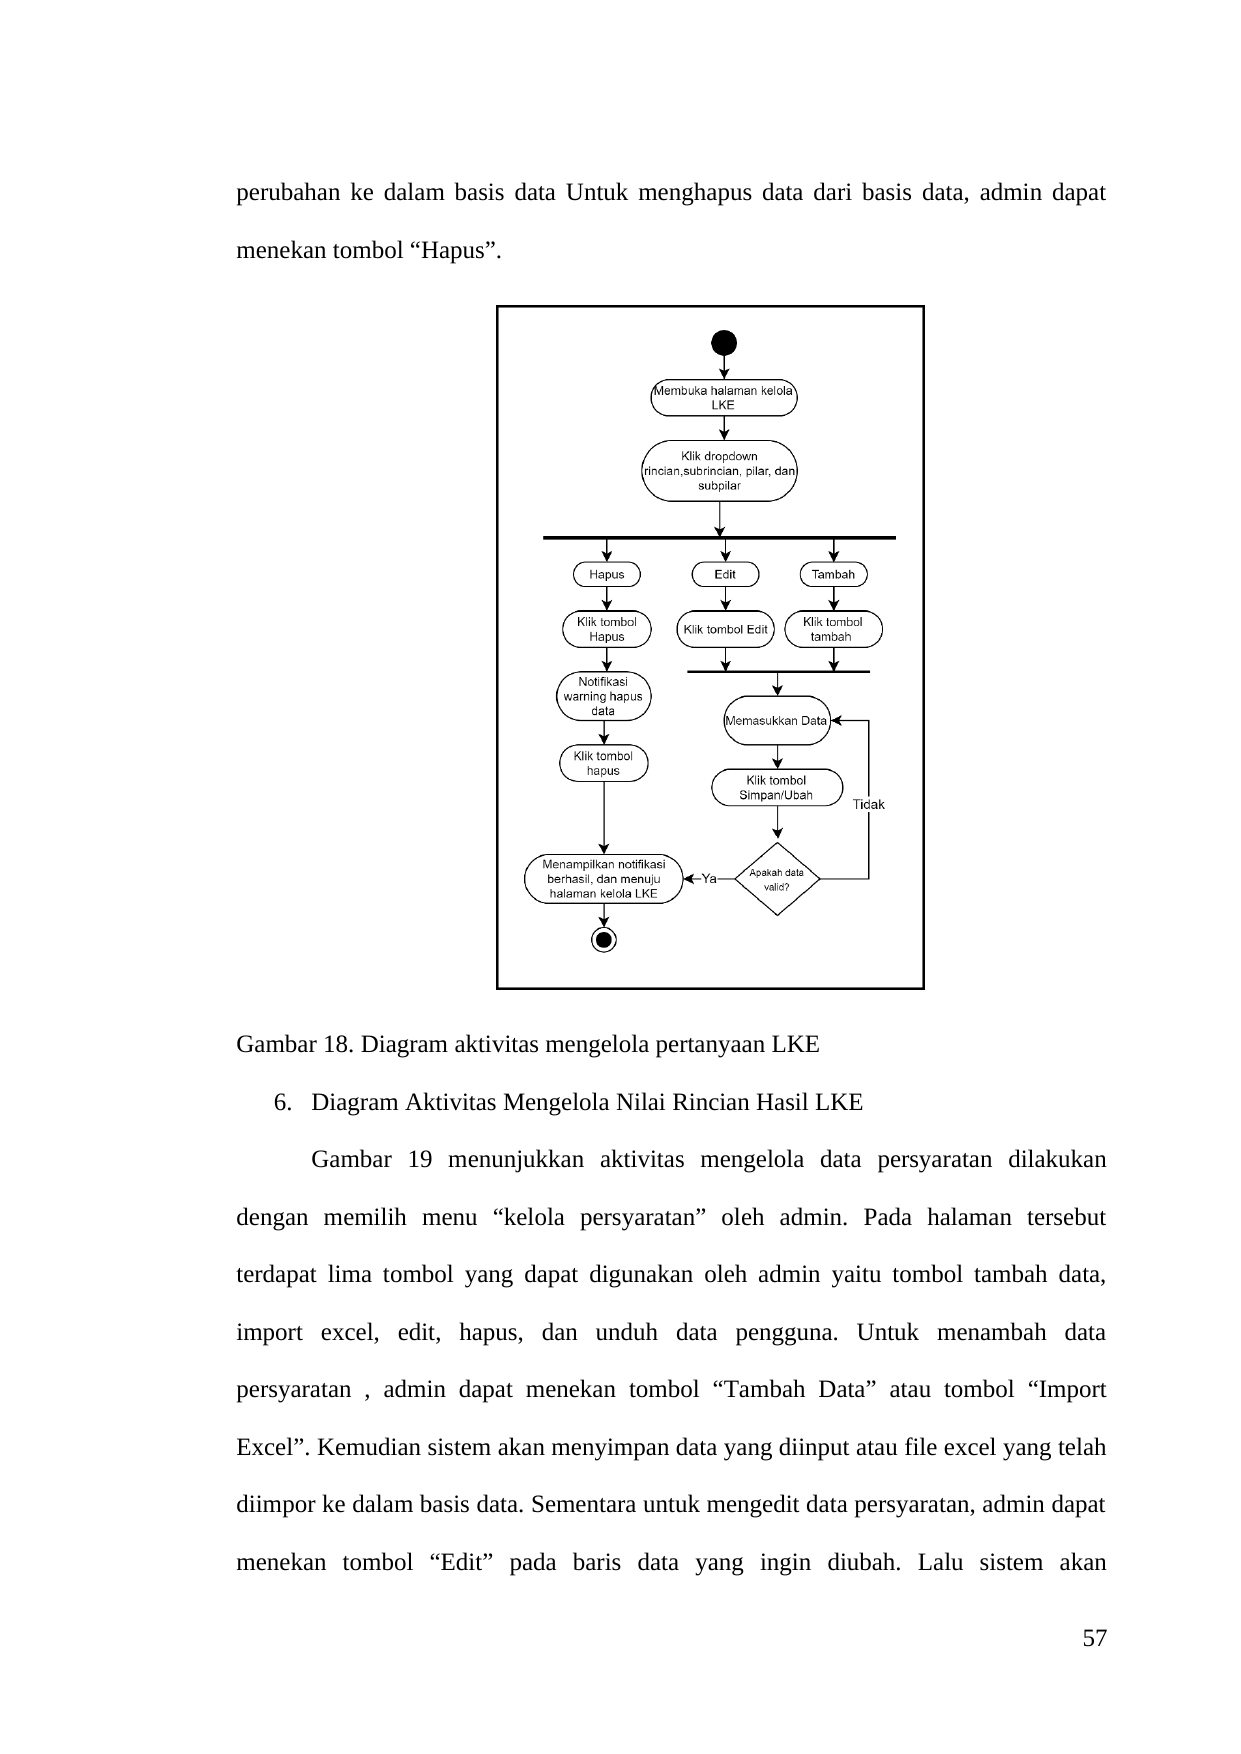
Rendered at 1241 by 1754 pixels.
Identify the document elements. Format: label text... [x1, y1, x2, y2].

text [236, 1144, 1107, 1576]
text Gambar 18. Diagram aktivitas mengelola pertanyaan LKE [236, 1029, 1107, 1058]
list Diagram Aktivitas Mengelola Nilai Rincian Hasil LKE [274, 1087, 1107, 1116]
picture [483, 292, 936, 1001]
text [236, 177, 1107, 263]
